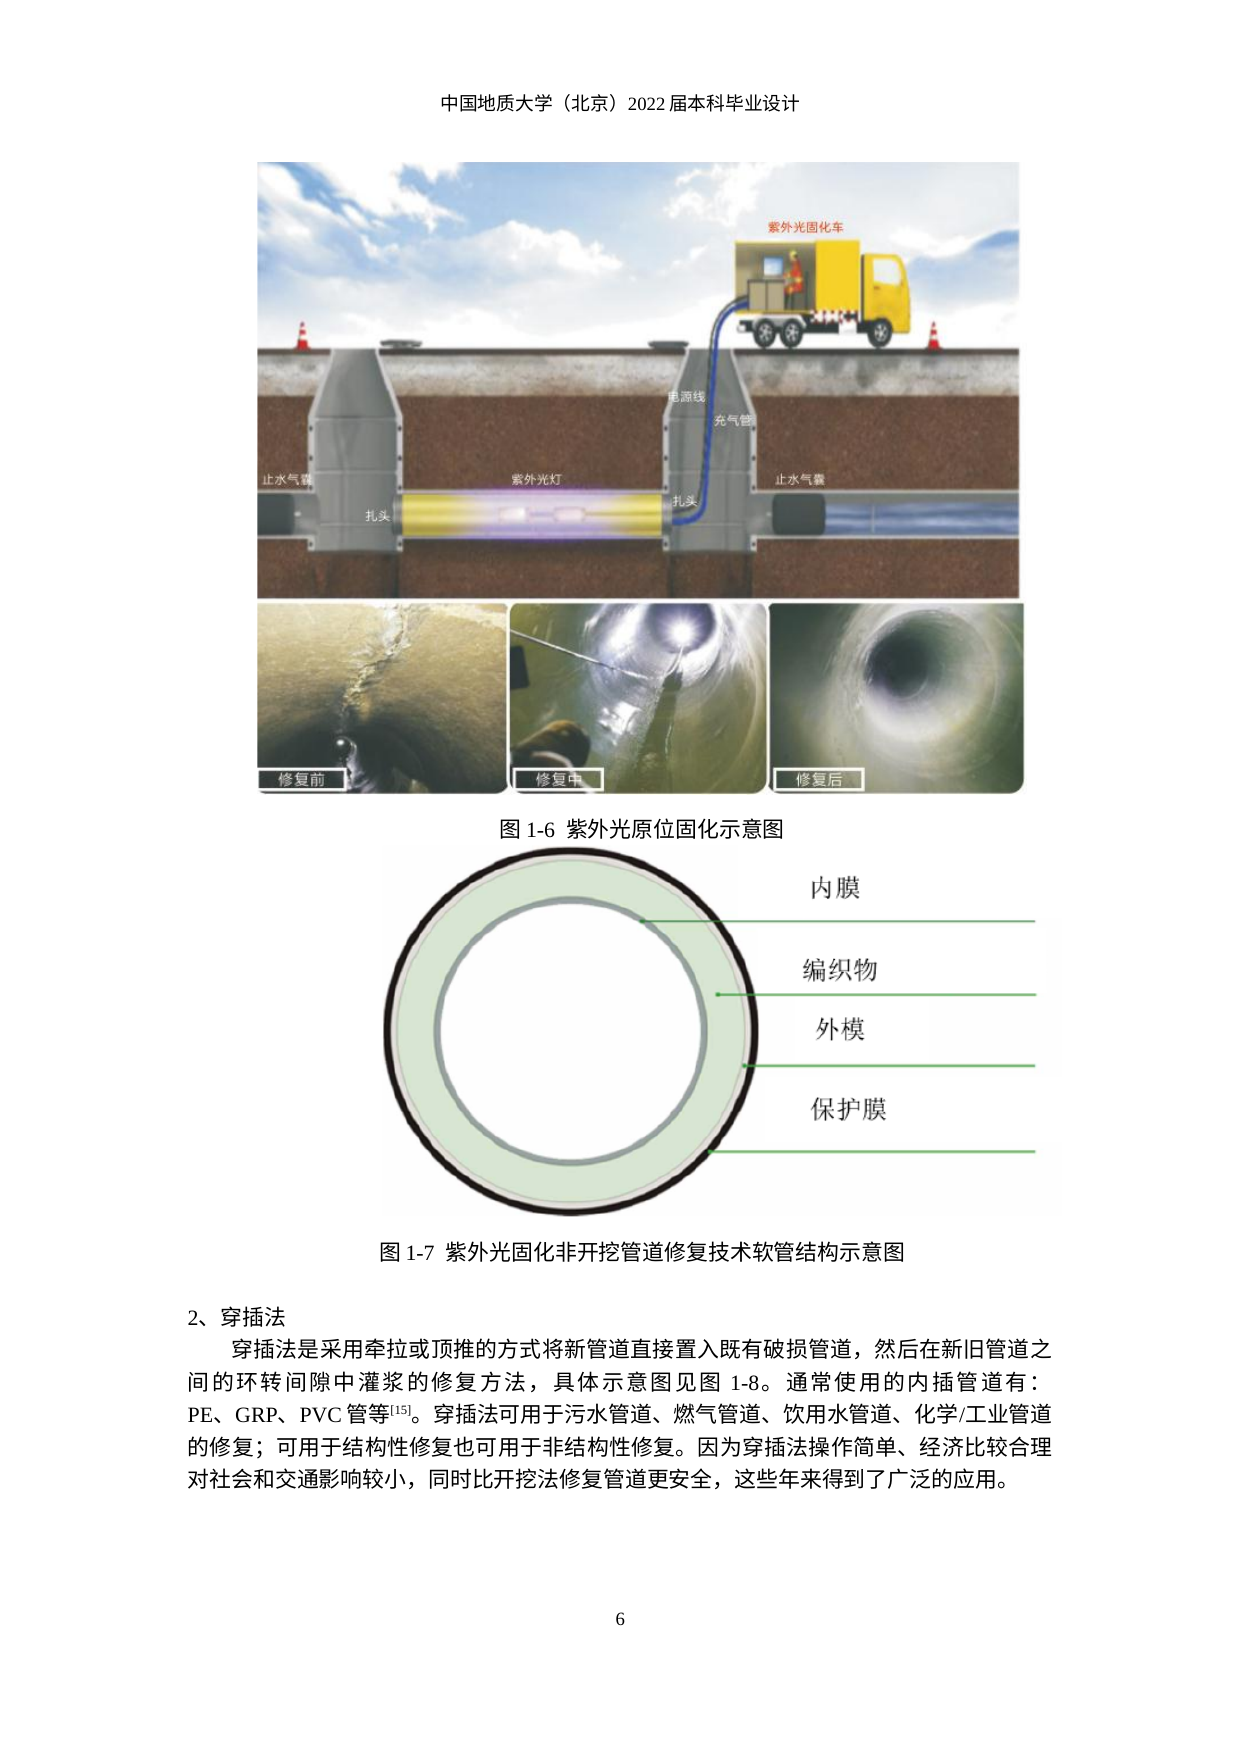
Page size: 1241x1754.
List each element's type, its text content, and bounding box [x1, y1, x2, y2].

text 图1-6 紫外光原位固化示意图 [187, 812, 1053, 844]
picture [257, 162, 1027, 795]
picture [231, 844, 1097, 1226]
text 穿插法是采用牵拉或顶推的方式将新管道直接置入既有破损管道，然后在新旧管道之间的环转间隙中灌浆的修复方法，具体示意图见图1-8。通常使用的内插管道有：PE、GRP、PVC管等[15]。穿插法可用于污水管道、燃气管道、饮用水管道、化学/工业管道的修复；可用于结构性修复也可用于非结构性修复。因为穿插法操作简单、经济比较合理、对社会和交通影响较小，同时比开挖法修复管道更安全，这些年来得到了广泛的应用。 [187, 1332, 1053, 1494]
text 2、穿插法 [187, 1299, 1053, 1332]
text 图1-7 紫外光固化非开挖管道修复技术软管结构示意图 [187, 1234, 1053, 1267]
